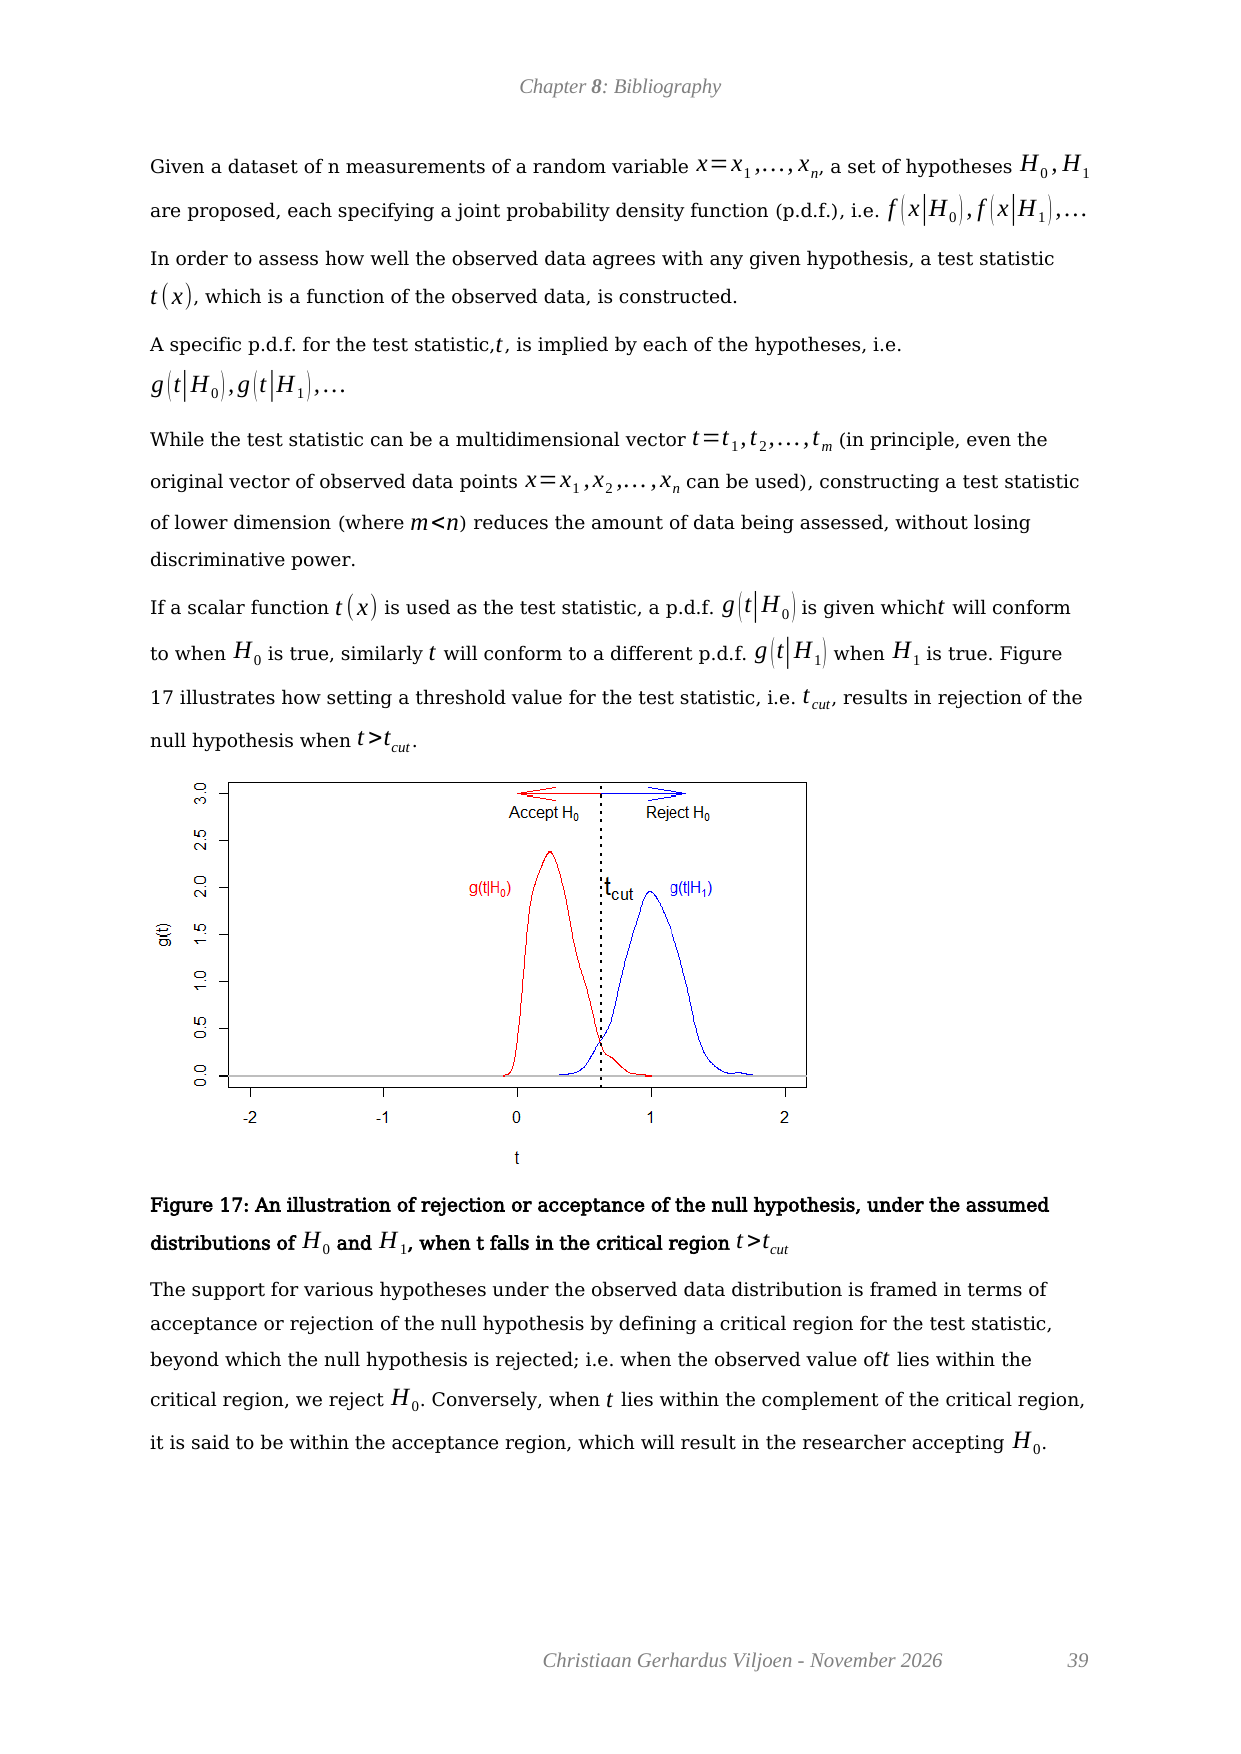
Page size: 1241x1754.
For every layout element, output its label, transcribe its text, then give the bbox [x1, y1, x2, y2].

picture [150, 775, 846, 1174]
text If a scalar function is used as the test statistic, a p.d.f. is given which will conform to when is true, similarly will conform to a different p.d.f. when is true. Figure 17 illustrates how setting a threshold value for the test statistic, i.e. , results in rejection of the null hypothesis when . [150, 589, 1090, 755]
text Figure 17: An illustration of rejection or acceptance of the null hypothesis, under the assumed distributions of and , when t falls in the critical region [150, 1193, 1090, 1258]
text Given a dataset of n measurements of a random variable , a set of hypotheses are proposed, each specifying a joint probability density function (p.d.f.), i.e. [150, 150, 1090, 227]
text In order to assess how well the observed data agrees with any given hypothesis, a test statistic , which is a function of the observed data, is constructed. [150, 247, 1090, 311]
text While the test statistic can be a multidimensional vector (in principle, even the original vector of observed data points can be used), constructing a test statistic of lower dimension (where ) reduces the amount of data being assessed, without losing discriminative power. [150, 423, 1090, 570]
text A specific p.d.f. for the test statistic,, is implied by each of the hypotheses, i.e. [150, 330, 1090, 404]
text The support for various hypotheses under the observed data distribution is framed in terms of acceptance or rejection of the null hypothesis by defining a critical region for the test statistic, beyond which the null hypothesis is rejected; i.e. when the observed value of lies within the critical region, we reject . Conversely, when lies within the complement of the critical region, it is said to be within the acceptance region, which will result in the researcher accepting . [150, 1277, 1090, 1458]
